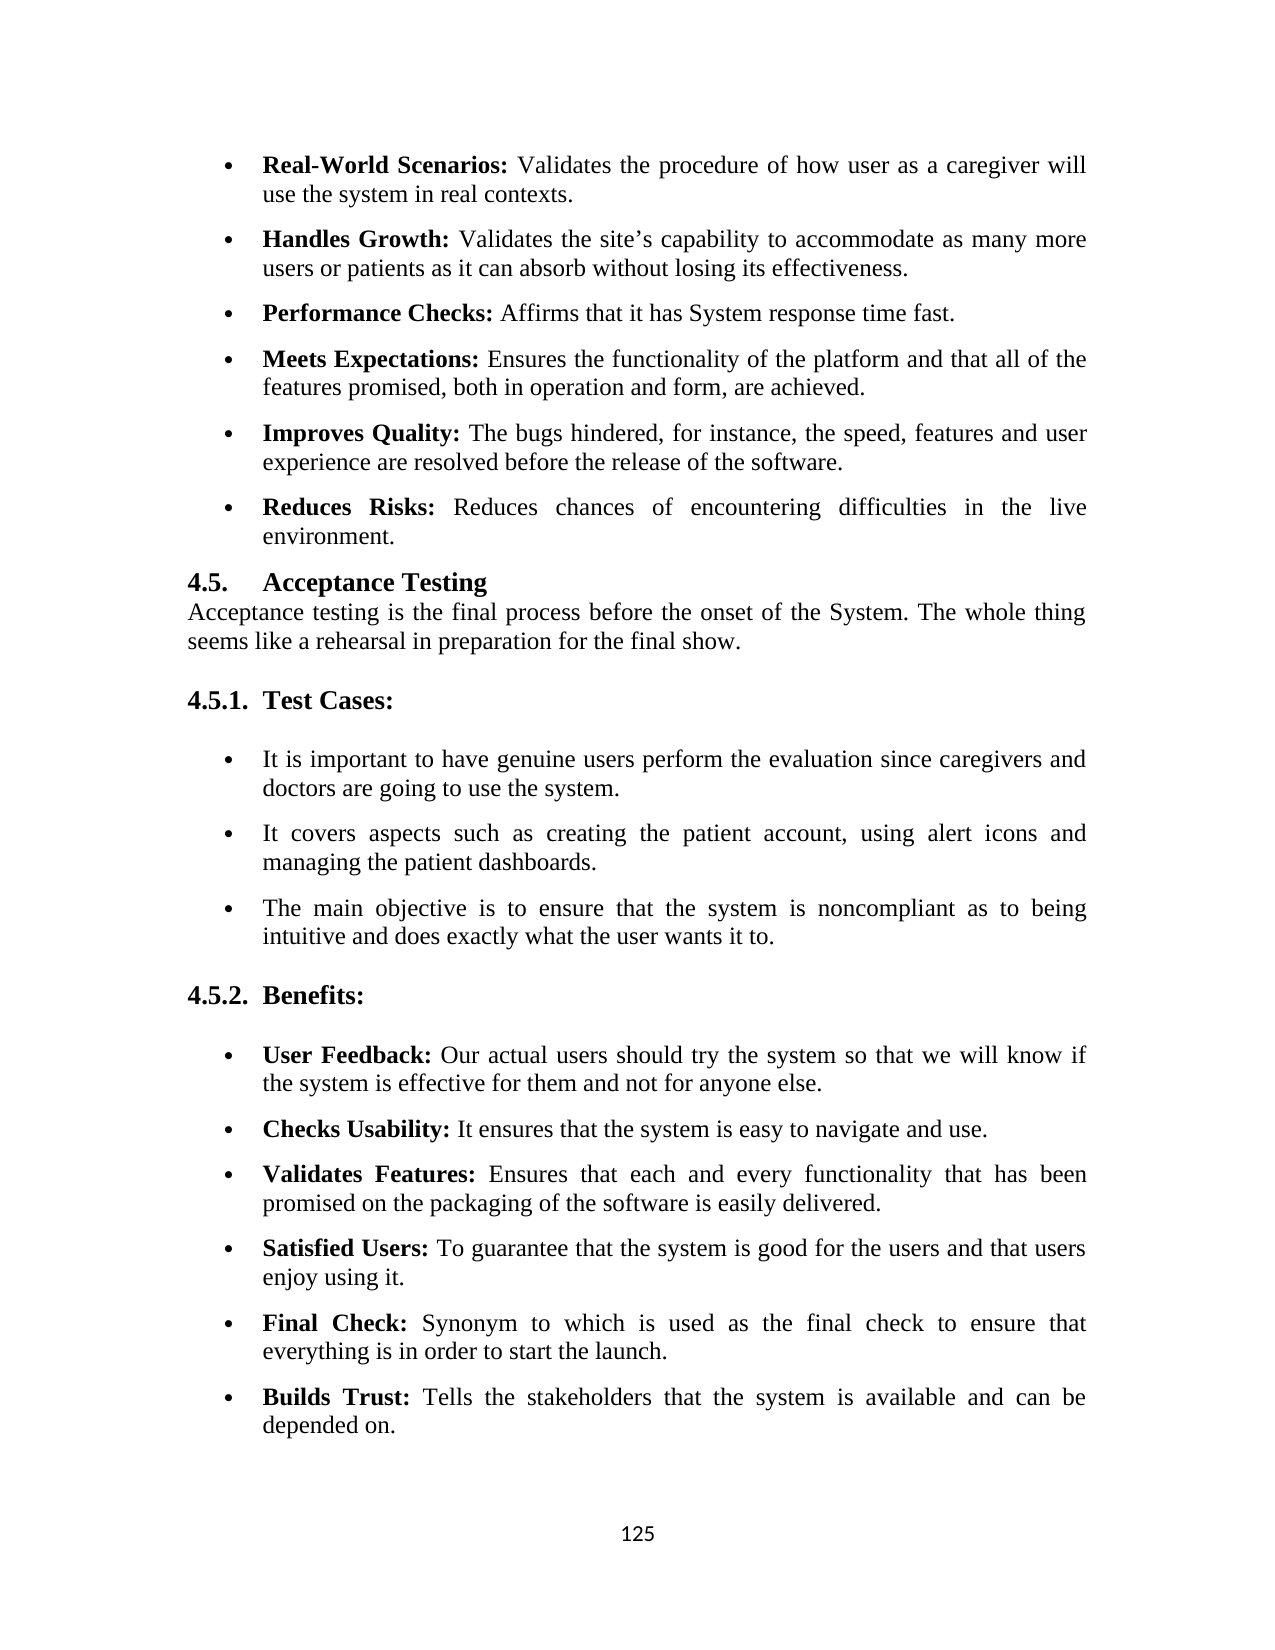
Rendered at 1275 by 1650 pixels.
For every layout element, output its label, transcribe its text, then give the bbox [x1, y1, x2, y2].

list It covers aspects such as creating the patient account, using alert icons and managing the patient dashboards. [225, 818, 1087, 876]
list User Feedback: Our actual users should try the system so that we will know if the system is effective for them and not for anyone else. [225, 1040, 1087, 1097]
list Real-World Scenarios: Validates the procedure of how user as a caregiver will use the system in real contexts. [225, 150, 1087, 207]
list Performance Checks: Affirms that it has System response time fast. [225, 298, 1087, 327]
list Checks Usability: It ensures that the system is easy to navigate and use. [225, 1114, 1087, 1143]
subtitle Test Cases: [187, 684, 1087, 715]
list Builds Trust: Tells the stakeholders that the system is available and can be depended on. [225, 1382, 1087, 1439]
list Meets Expectations: Ensures the functionality of the platform and that all of the features promised, both in operation and form, are achieved. [225, 344, 1087, 401]
list Reduces Risks: Reduces chances of encountering difficulties in the live environment. [225, 492, 1087, 549]
list Satisfied Users: To guarantee that the system is good for the users and that users enjoy using it. [225, 1233, 1087, 1291]
list Improves Quality: The bugs hindered, for instance, the speed, features and user experience are resolved before the release of the software. [225, 418, 1087, 475]
list The main objective is to ensure that the system is noncompliant as to being intuitive and does exactly what the user wants it to. [225, 893, 1087, 950]
text Acceptance testing is the final process before the onset of the System. The whole thing seems like a rehearsal in preparation for the final show. [187, 597, 1087, 655]
list Final Check: Synonym to which is used as the final check to ensure that everything is in order to start the launch. [225, 1308, 1087, 1365]
list Validates Features: Ensures that each and every functionality that has been promised on the packaging of the software is easily delivered. [225, 1159, 1087, 1217]
list It is important to have genuine users perform the evaluation since caregivers and doctors are going to use the system. [225, 744, 1087, 802]
subtitle Benefits: [187, 979, 1087, 1011]
list Handles Growth: Validates the site’s capability to accommodate as many more users or patients as it can absorb without losing its effectiveness. [225, 224, 1087, 282]
subtitle Acceptance Testing [187, 566, 1087, 597]
